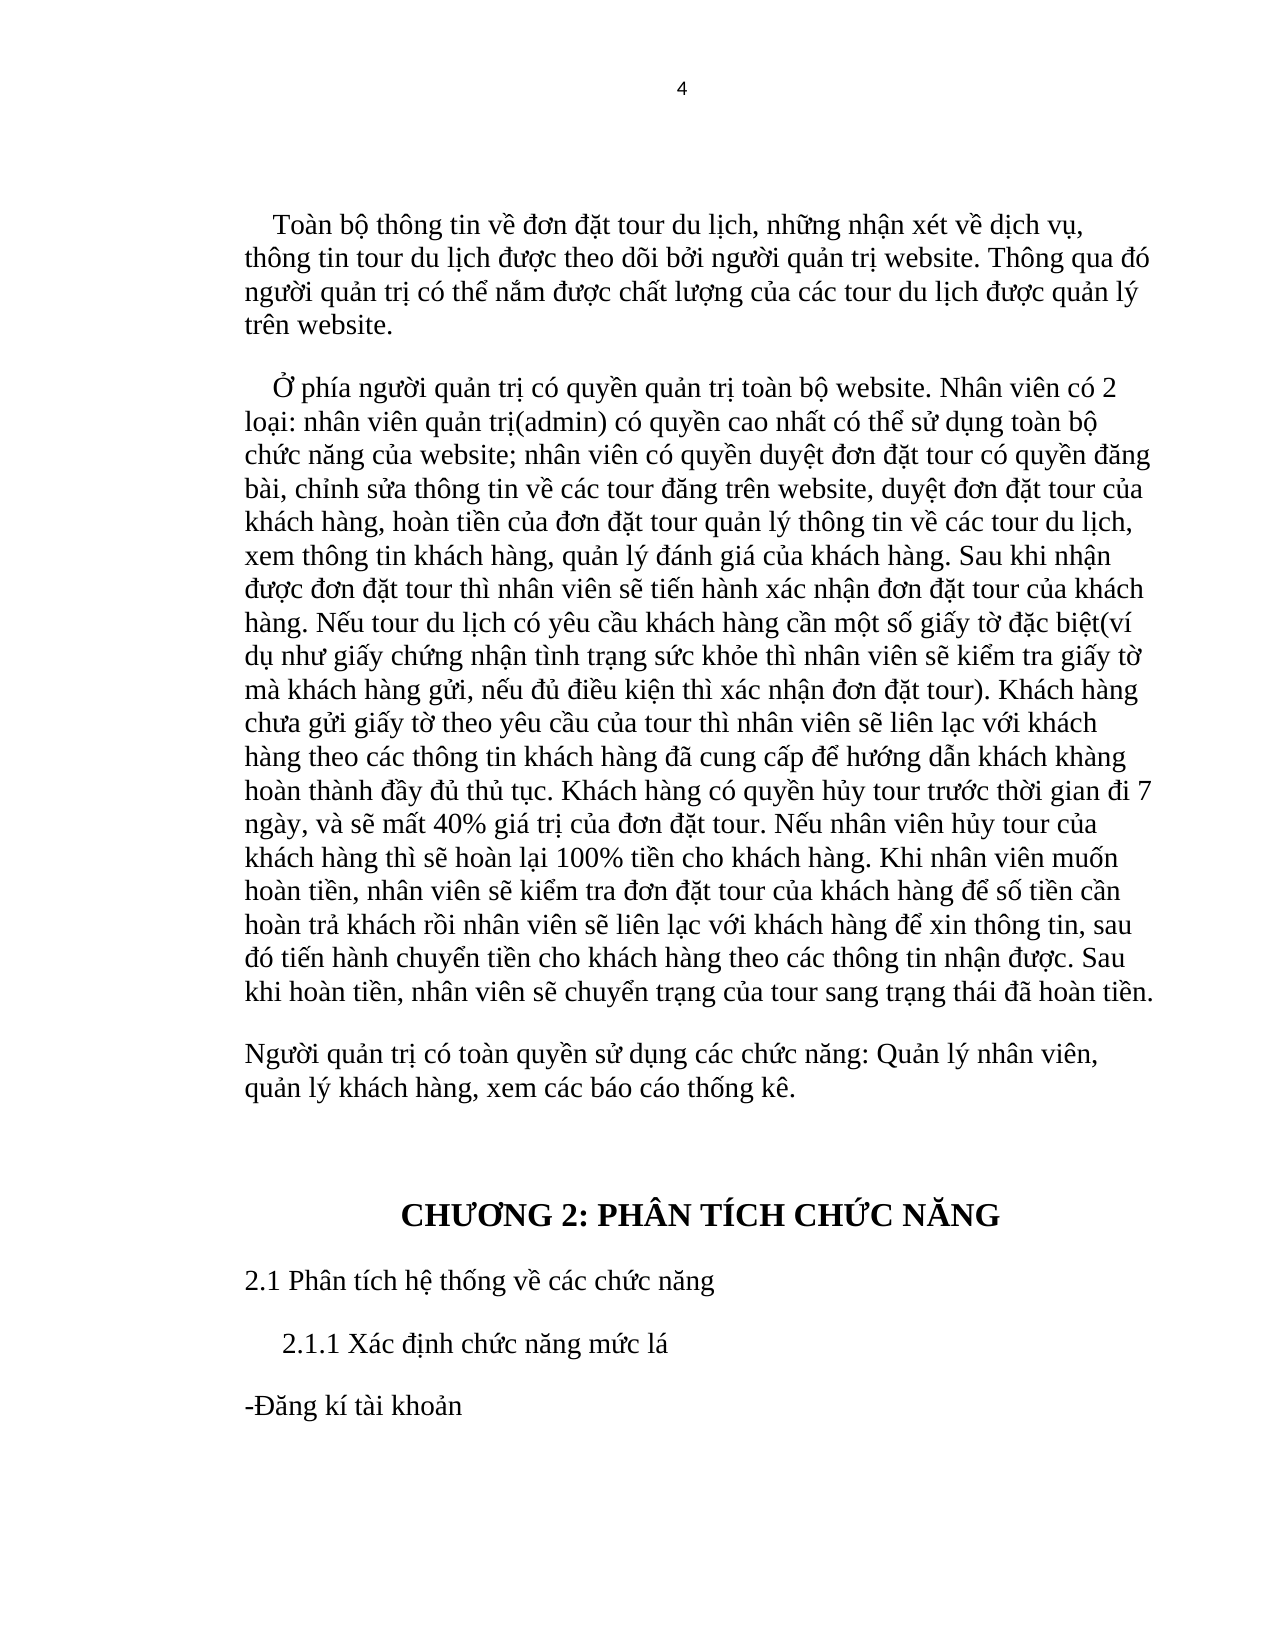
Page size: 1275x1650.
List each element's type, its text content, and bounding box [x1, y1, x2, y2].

text Ở phía người quản trị có quyền quản trị toàn bộ website. Nhân viên có 2 loại: nhân viên quản trị(admin) có quyền cao nhất có thể sử dụng toàn bộ chức năng của website; nhân viên có quyền duyệt đơn đặt tour có quyền đăng bài, chỉnh sửa thông tin về các tour đăng trên website, duyệt đơn đặt tour của khách hàng, hoàn tiền của đơn đặt tour quản lý thông tin về các tour du lịch, xem thông tin khách hàng, quản lý đánh giá của khách hàng. Sau khi nhận được đơn đặt tour thì nhân viên sẽ tiến hành xác nhận đơn đặt tour của khách hàng. Nếu tour du lịch có yêu cầu khách hàng cần một số giấy tờ đặc biệt(ví dụ như giấy chứng nhận tình trạng sức khỏe thì nhân viên sẽ kiểm tra giấy tờ mà khách hàng gửi, nếu đủ điều kiện thì xác nhận đơn đặt tour). Khách hàng chưa gửi giấy tờ theo yêu cầu của tour thì nhân viên sẽ liên lạc với khách hàng theo các thông tin khách hàng đã cung cấp để hướng dẫn khách khàng hoàn thành đầy đủ thủ tục. Khách hàng có quyền hủy tour trước thời gian đi 7 ngày, và sẽ mất 40% giá trị của đơn đặt tour. Nếu nhân viên hủy tour của khách hàng thì sẽ hoàn lại 100% tiền cho khách hàng. Khi nhân viên muốn hoàn tiền, nhân viên sẽ kiểm tra đơn đặt tour của khách hàng để số tiền cần hoàn trả khách rồi nhân viên sẽ liên lạc với khách hàng để xin thông tin, sau đó tiến hành chuyển tiền cho khách hàng theo các thông tin nhận được. Sau khi hoàn tiền, nhân viên sẽ chuyển trạng của tour sang trạng thái đã hoàn tiền. [244, 370, 1157, 1007]
text -Đăng kí tài khoản [244, 1388, 1157, 1422]
text Toàn bộ thông tin về đơn đặt tour du lịch, những nhận xét về dịch vụ, thông tin tour du lịch được theo dõi bởi người quản trị website. Thông qua đó người quản trị có thể nắm được chất lượng của các tour du lịch được quản lý trên website. [244, 207, 1157, 341]
text 2.1.1 Xác định chức năng mức lá [244, 1326, 1157, 1359]
text 2.1 Phân tích hệ thống về các chức năng [244, 1263, 1157, 1297]
text CHƯƠNG 2: PHÂN TÍCH CHỨC NĂNG [244, 1196, 1157, 1234]
text Người quản trị có toàn quyền sử dụng các chức năng: Quản lý nhân viên, quản lý khách hàng, xem các báo cáo thống kê. [244, 1037, 1157, 1104]
